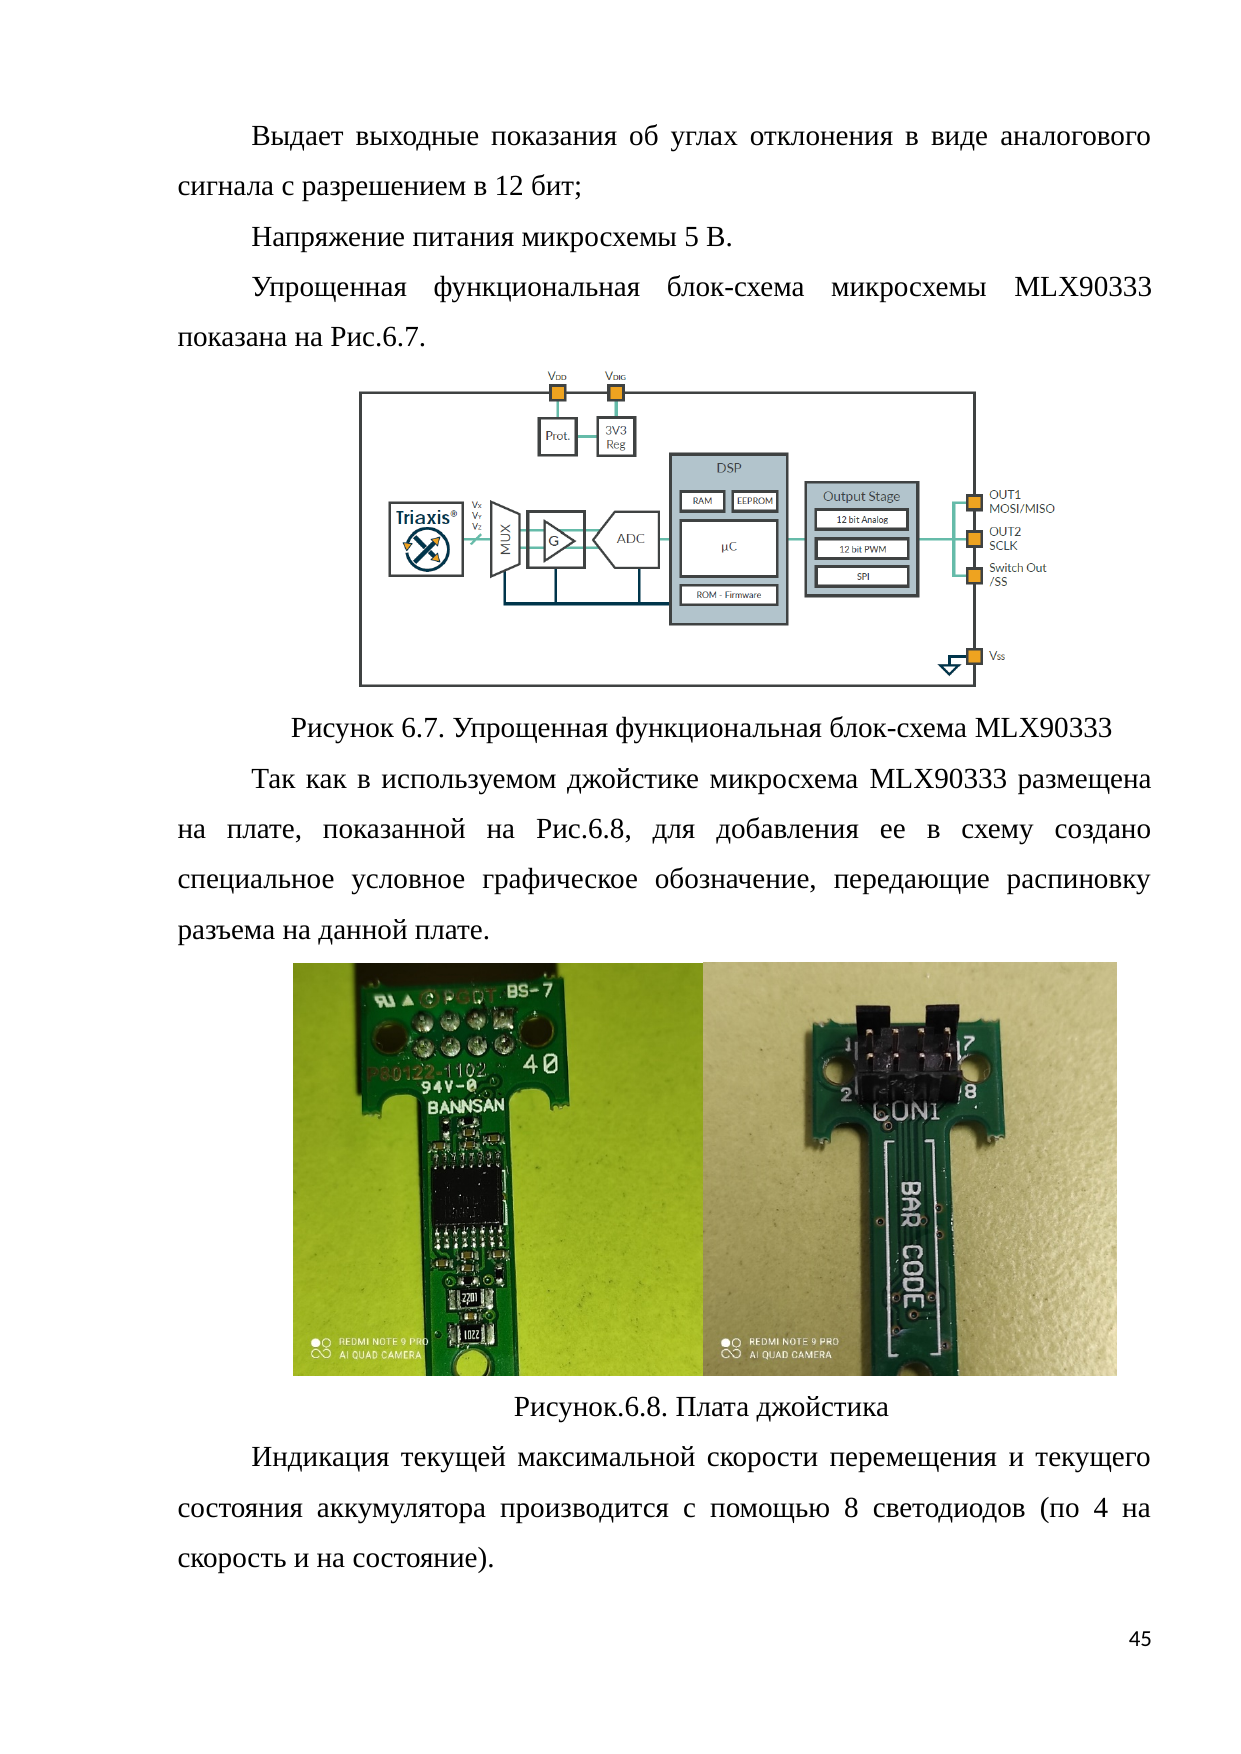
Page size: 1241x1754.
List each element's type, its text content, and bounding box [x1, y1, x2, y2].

picture [340, 369, 1063, 697]
text Упрощенная функциональная блок-схема микросхемы MLX90333 показана на Рис.6.7. [177, 269, 1152, 353]
picture [293, 962, 1117, 1376]
text Рисунок.6.8. Плата джойстика [177, 1389, 1152, 1423]
text Индикация текущей максимальной скорости перемещения и текущего состояния аккумулятора производится с помощью 8 светодиодов (по 4 на скорость и на состояние). [177, 1439, 1152, 1574]
text Рисунок 6.7. Упрощенная функциональная блок-схема MLX90333 [177, 711, 1152, 744]
text Так как в используемом джойстике микросхема MLX90333 размещена на плате, показанной на Рис.6.8, для добавления ее в схему создано специальное условное графическое обозначение, передающие распиновку разъема на данной плате. [177, 761, 1152, 945]
text Напряжение питания микросхемы 5 В. [177, 219, 1152, 252]
text Выдает выходные показания об углах отклонения в виде аналогового сигнала с разрешением в 12 бит; [177, 118, 1152, 202]
